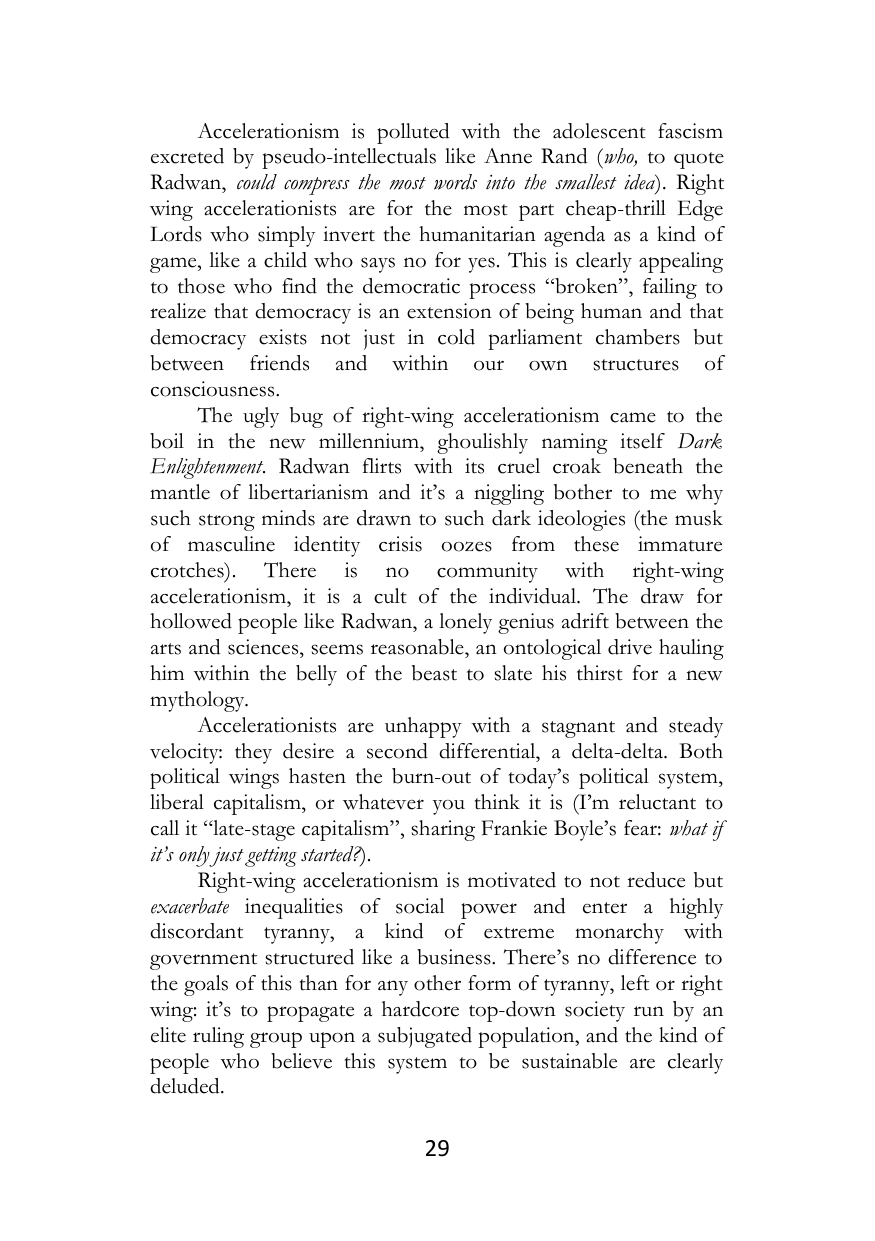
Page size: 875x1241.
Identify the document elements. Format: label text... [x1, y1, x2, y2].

text Right-wing accelerationism is motivated to not reduce but exacerbate inequalities of social power and enter a highly discordant tyranny, a kind of extreme monarchy with government structured like a business. There’s no difference to the goals of this than for any other form of tyranny, left or right wing: it’s to propagate a hardcore top-down society run by an elite ruling group upon a subjugated population, and the kind of people who believe this system to be sustainable are clearly deluded. [150, 867, 724, 1100]
text Accelerationists are unhappy with a stagnant and steady velocity: they desire a second differential, a delta-delta. Both political wings hasten the burn-out of today’s political system, liberal capitalism, or whatever you think it is (I’m reluctant to call it “late-stage capitalism”, sharing Frankie Boyle’s fear: what if it’s only just getting started?). [150, 712, 724, 867]
text Accelerationism is polluted with the adolescent fascism excreted by pseudo-intellectuals like Anne Rand (who, to quote Radwan, could compress the most words into the smallest idea). Right wing accelerationists are for the most part cheap-thrill Edge Lords who simply invert the humanitarian agenda as a kind of game, like a child who says no for yes. This is clearly appealing to those who find the democratic process “broken”, failing to realize that democracy is an extension of being human and that democracy exists not just in cold parliament chambers but between friends and within our own structures of consciousness. [150, 118, 724, 402]
text The ugly bug of right-wing accelerationism came to the boil in the new millennium, ghoulishly naming itself Dark Enlightenment. Radwan flirts with its cruel croak beneath the mantle of libertarianism and it’s a niggling bother to me why such strong minds are drawn to such dark ideologies (the musk of masculine identity crisis oozes from these immature crotches). There is no community with right-wing accelerationism, it is a cult of the individual. The draw for hollowed people like Radwan, a lonely genius adrift between the arts and sciences, seems reasonable, an ontological drive hauling him within the belly of the beast to slate his thirst for a new mythology. [150, 402, 724, 712]
